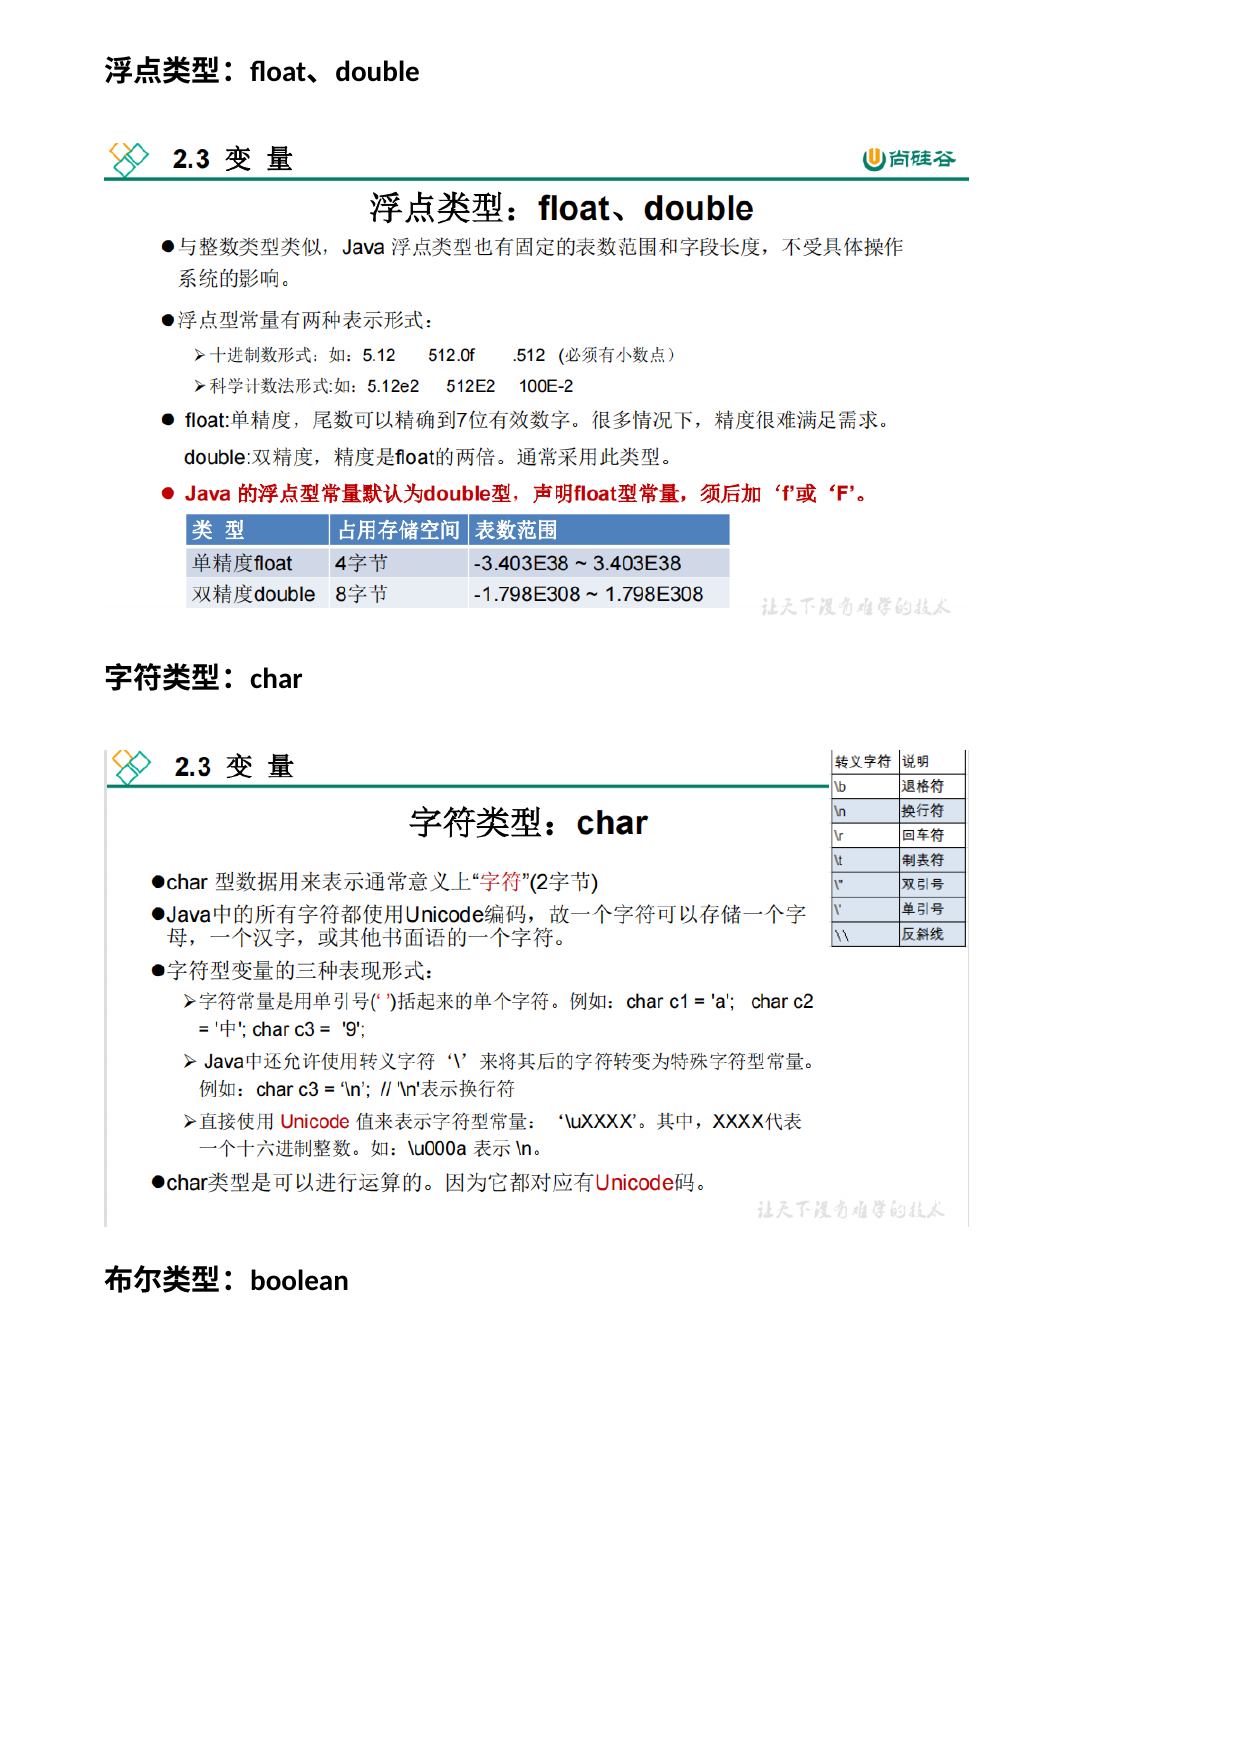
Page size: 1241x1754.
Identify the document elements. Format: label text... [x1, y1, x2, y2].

picture [104, 750, 969, 1227]
subtitle 浮点类型：float、double [104, 48, 1155, 90]
subtitle 布尔类型：boolean [104, 1256, 1155, 1298]
subtitle 字符类型：char [104, 655, 1155, 697]
picture [104, 143, 969, 626]
